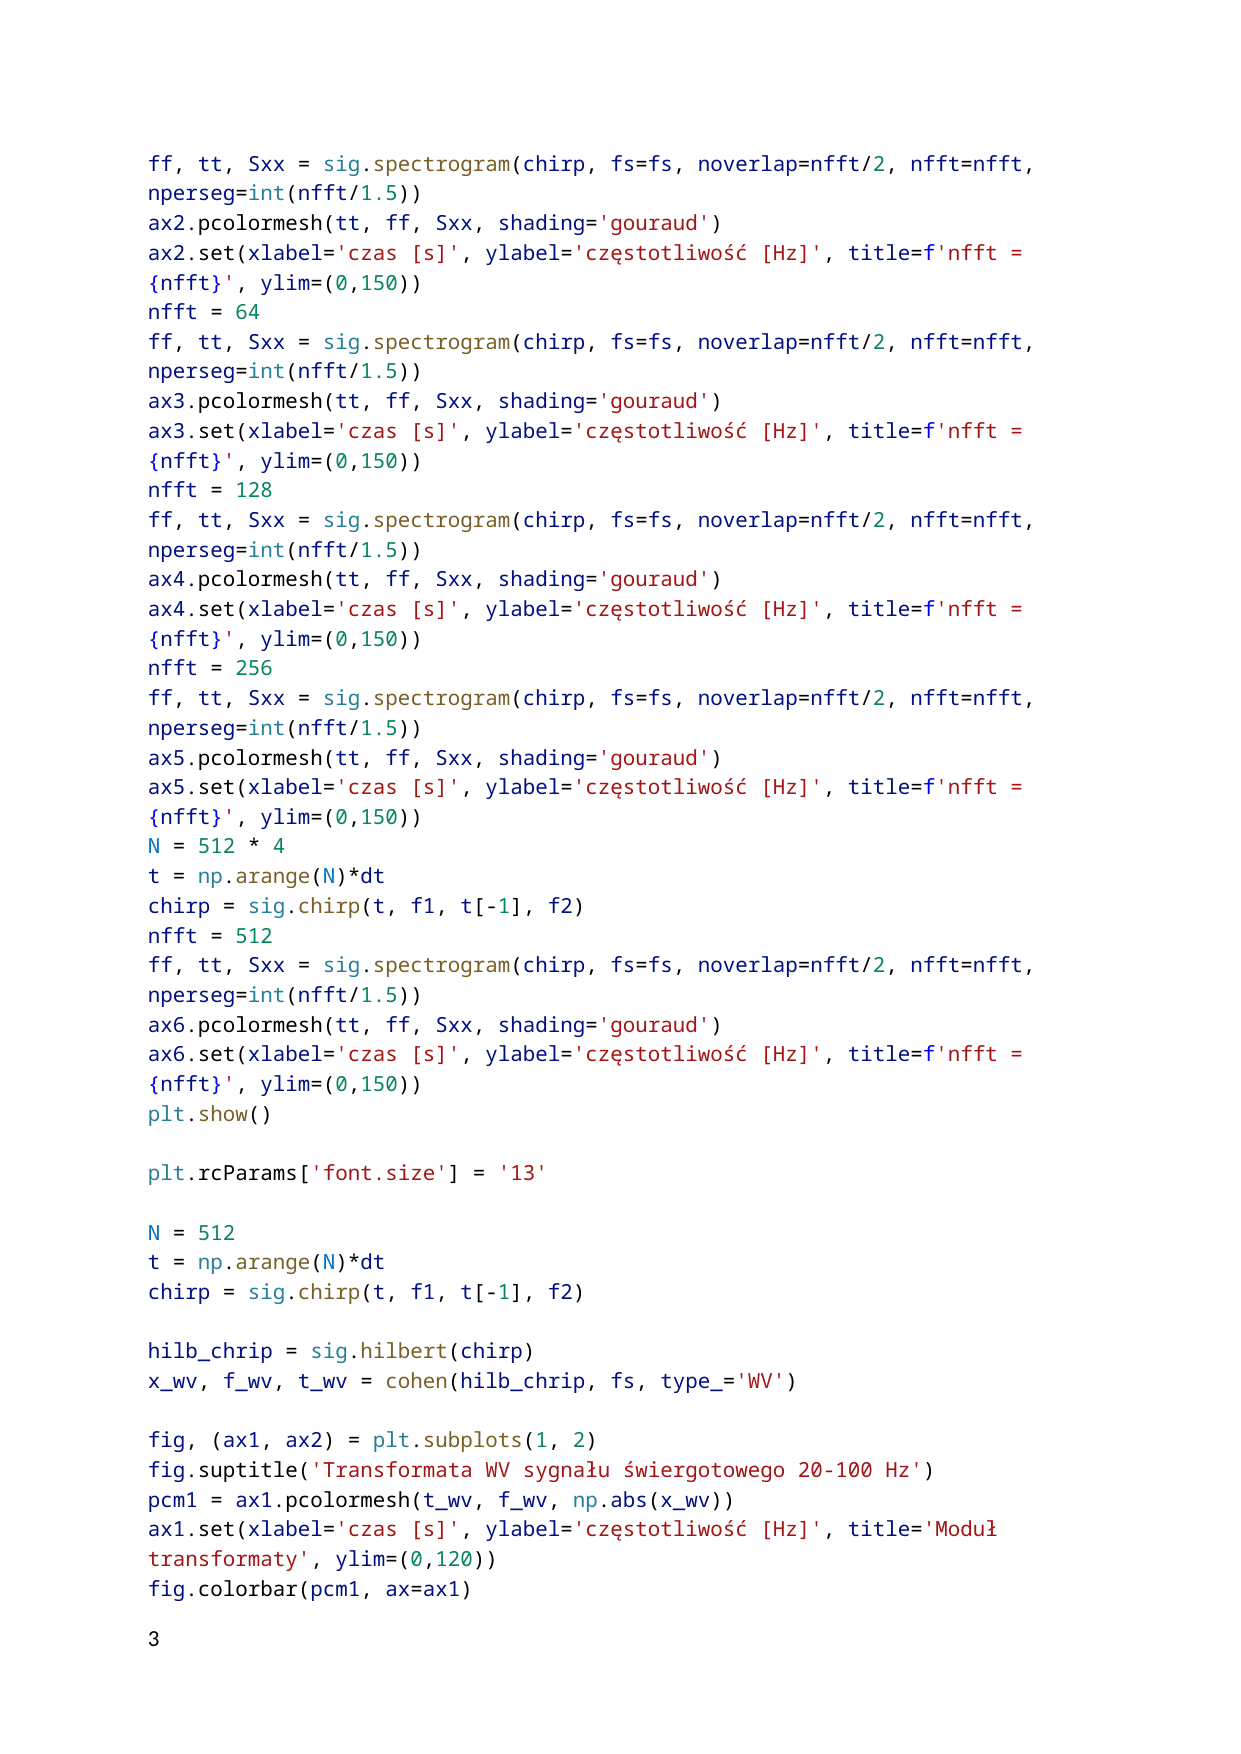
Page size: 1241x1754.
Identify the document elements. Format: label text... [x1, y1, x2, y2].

text nfft = 256 [148, 652, 1093, 682]
text chirp = sig.chirp(t, f1, t[-1], f2) [148, 1276, 1093, 1305]
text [148, 148, 1093, 207]
text chirp = sig.chirp(t, f1, t[-1], f2) [148, 890, 1093, 919]
text ax2.set(xlabel='czas [s]', ylabel='częstotliwość [Hz]', title=f'nfft = {nfft}', ylim=(0,150)) [148, 237, 1093, 296]
text t = np.arange(N)*dt [148, 1246, 1093, 1276]
text nfft = 128 [148, 474, 1093, 504]
text ax2.pcolormesh(tt, ff, Sxx, shading='gouraud') [148, 207, 1093, 237]
text hilb_chrip = sig.hilbert(chirp) [148, 1335, 1093, 1365]
text ff, tt, Sxx = sig.spectrogram(chirp, fs=fs, noverlap=nfft/2, nfft=nfft, nperseg=int(nfft/1.5)) [148, 326, 1093, 385]
text ax1.set(xlabel='czas [s]', ylabel='częstotliwość [Hz]', title='Moduł transformaty', ylim=(0,120)) [148, 1513, 1093, 1573]
text nfft = 64 [148, 296, 1093, 326]
text ax6.set(xlabel='czas [s]', ylabel='częstotliwość [Hz]', title=f'nfft = {nfft}', ylim=(0,150)) [148, 1038, 1093, 1098]
text nfft = 512 [148, 919, 1093, 949]
text pcm1 = ax1.pcolormesh(t_wv, f_wv, np.abs(x_wv)) [148, 1483, 1093, 1513]
text t = np.arange(N)*dt [148, 860, 1093, 890]
text plt.rcParams['font.size'] = '13' [148, 1157, 1093, 1187]
text ax3.set(xlabel='czas [s]', ylabel='częstotliwość [Hz]', title=f'nfft = {nfft}', ylim=(0,150)) [148, 415, 1093, 474]
text N = 512 [148, 1216, 1093, 1246]
text ax6.pcolormesh(tt, ff, Sxx, shading='gouraud') [148, 1008, 1093, 1038]
text ax4.pcolormesh(tt, ff, Sxx, shading='gouraud') [148, 563, 1093, 593]
text ax5.set(xlabel='czas [s]', ylabel='częstotliwość [Hz]', title=f'nfft = {nfft}', ylim=(0,150)) [148, 771, 1093, 830]
text ff, tt, Sxx = sig.spectrogram(chirp, fs=fs, noverlap=nfft/2, nfft=nfft, nperseg=int(nfft/1.5)) [148, 682, 1093, 741]
text N = 512 * 4 [148, 830, 1093, 860]
text plt.show() [148, 1098, 1093, 1127]
text fig.colorbar(pcm1, ax=ax1) [148, 1573, 1093, 1602]
text ax3.pcolormesh(tt, ff, Sxx, shading='gouraud') [148, 385, 1093, 415]
text ax5.pcolormesh(tt, ff, Sxx, shading='gouraud') [148, 741, 1093, 771]
text fig, (ax1, ax2) = plt.subplots(1, 2) [148, 1424, 1093, 1454]
text fig.suptitle('Transformata WV sygnału świergotowego 20-100 Hz') [148, 1454, 1093, 1483]
text ff, tt, Sxx = sig.spectrogram(chirp, fs=fs, noverlap=nfft/2, nfft=nfft, nperseg=int(nfft/1.5)) [148, 504, 1093, 563]
text ff, tt, Sxx = sig.spectrogram(chirp, fs=fs, noverlap=nfft/2, nfft=nfft, nperseg=int(nfft/1.5)) [148, 949, 1093, 1008]
text ax4.set(xlabel='czas [s]', ylabel='częstotliwość [Hz]', title=f'nfft = {nfft}', ylim=(0,150)) [148, 593, 1093, 652]
text x_wv, f_wv, t_wv = cohen(hilb_chrip, fs, type_='WV') [148, 1365, 1093, 1394]
